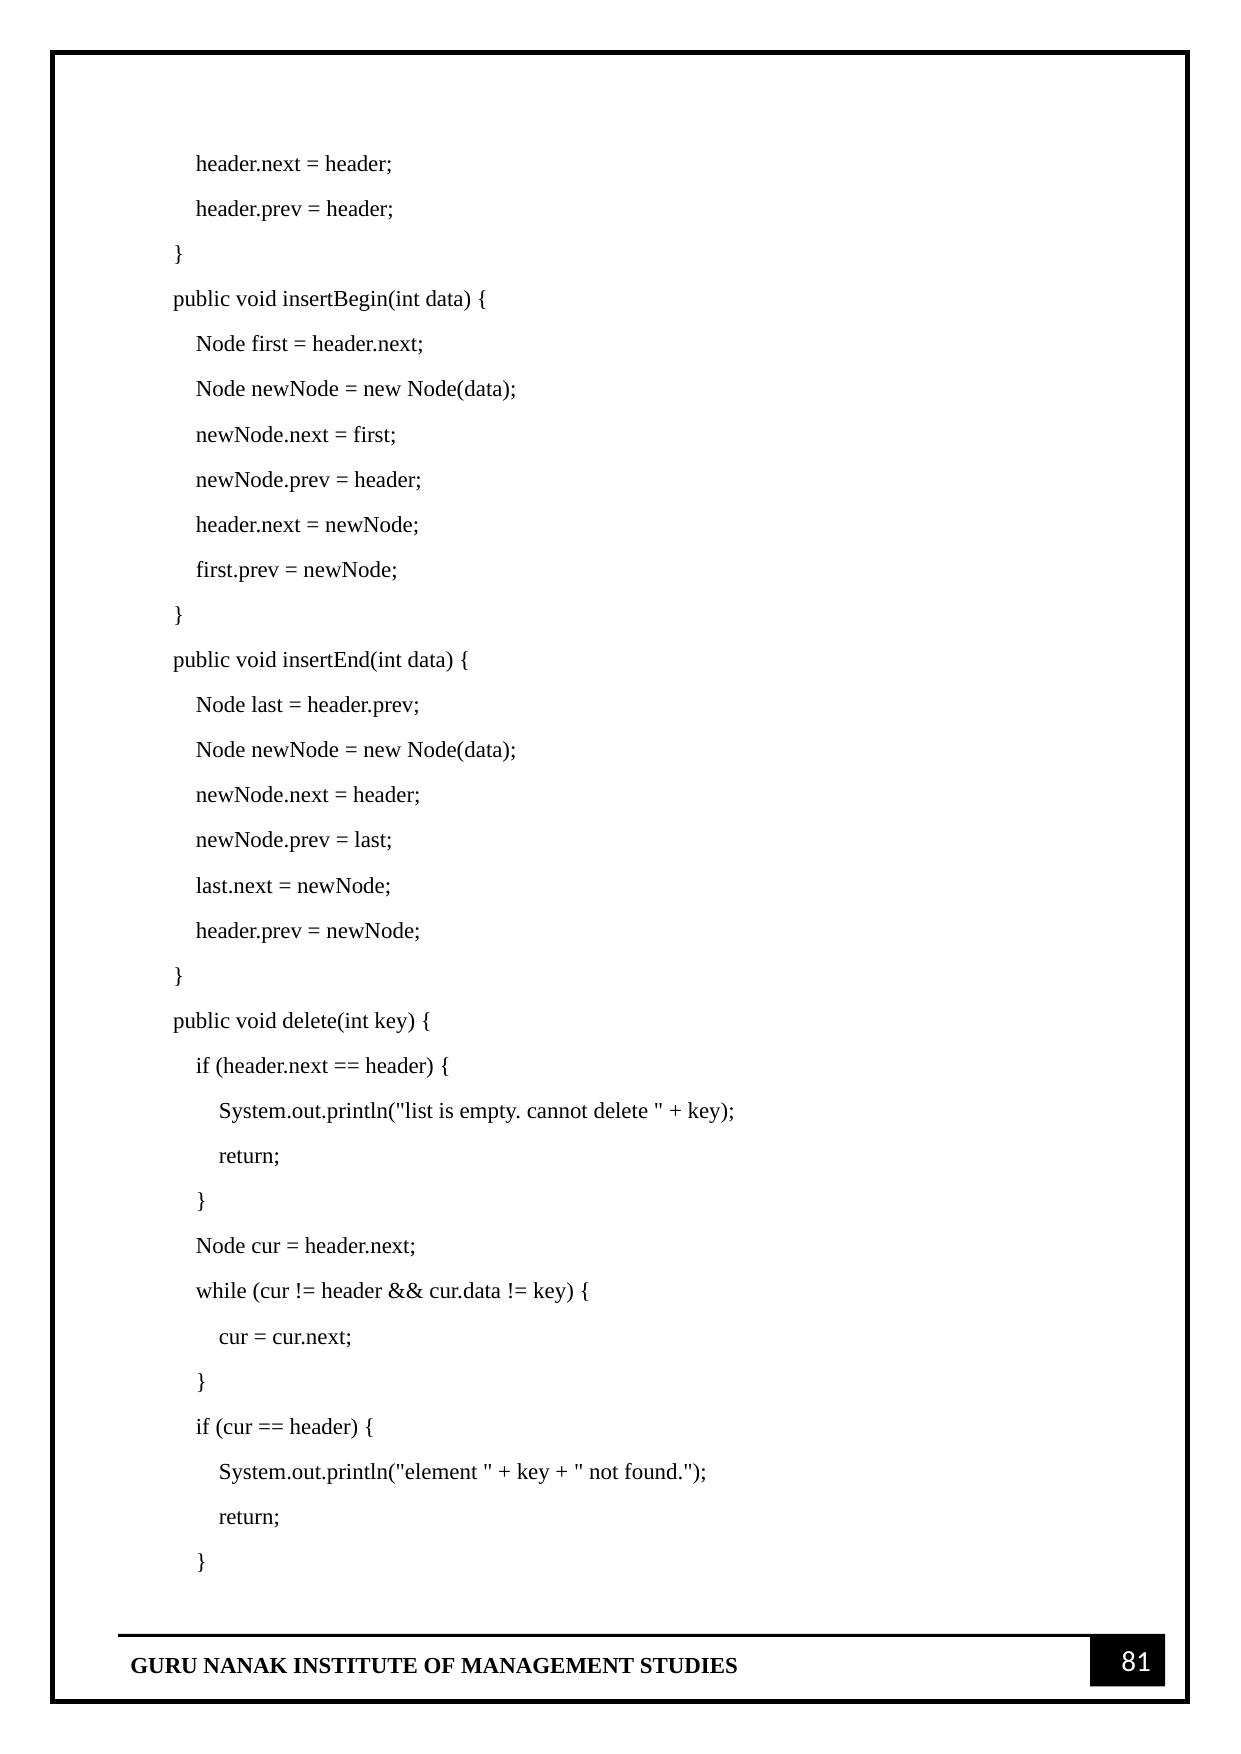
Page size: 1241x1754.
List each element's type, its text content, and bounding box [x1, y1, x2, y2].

text Node newNode = new Node(data); [150, 736, 1090, 763]
text newNode.next = header; [150, 781, 1090, 808]
text return; [150, 1503, 1090, 1529]
text header.next = header; [150, 150, 1090, 176]
text Node cur = header.next; [150, 1232, 1090, 1259]
text public void insertBegin(int data) { [150, 285, 1090, 312]
text newNode.next = first; [150, 421, 1090, 447]
text } [150, 962, 1090, 988]
text } [150, 1187, 1090, 1214]
text return; [150, 1142, 1090, 1169]
text header.prev = newNode; [150, 917, 1090, 943]
text newNode.prev = last; [150, 827, 1090, 853]
text cur = cur.next; [150, 1323, 1090, 1349]
text System.out.println("list is empty. cannot delete " + key); [150, 1097, 1090, 1123]
text } [150, 1368, 1090, 1394]
text first.prev = newNode; [150, 556, 1090, 582]
text if (header.next == header) { [150, 1052, 1090, 1078]
text newNode.prev = header; [150, 466, 1090, 492]
text } [150, 1548, 1090, 1574]
text Node last = header.prev; [150, 691, 1090, 718]
text if (cur == header) { [150, 1413, 1090, 1439]
text } [150, 240, 1090, 267]
text } [150, 601, 1090, 627]
text public void insertEnd(int data) { [150, 646, 1090, 672]
text Node first = header.next; [150, 330, 1090, 357]
text System.out.println("element " + key + " not found."); [150, 1458, 1090, 1484]
text header.prev = header; [150, 195, 1090, 221]
text header.next = newNode; [150, 511, 1090, 537]
text Node newNode = new Node(data); [150, 376, 1090, 402]
text while (cur != header && cur.data != key) { [150, 1278, 1090, 1304]
text public void delete(int key) { [150, 1007, 1090, 1033]
text last.next = newNode; [150, 872, 1090, 898]
